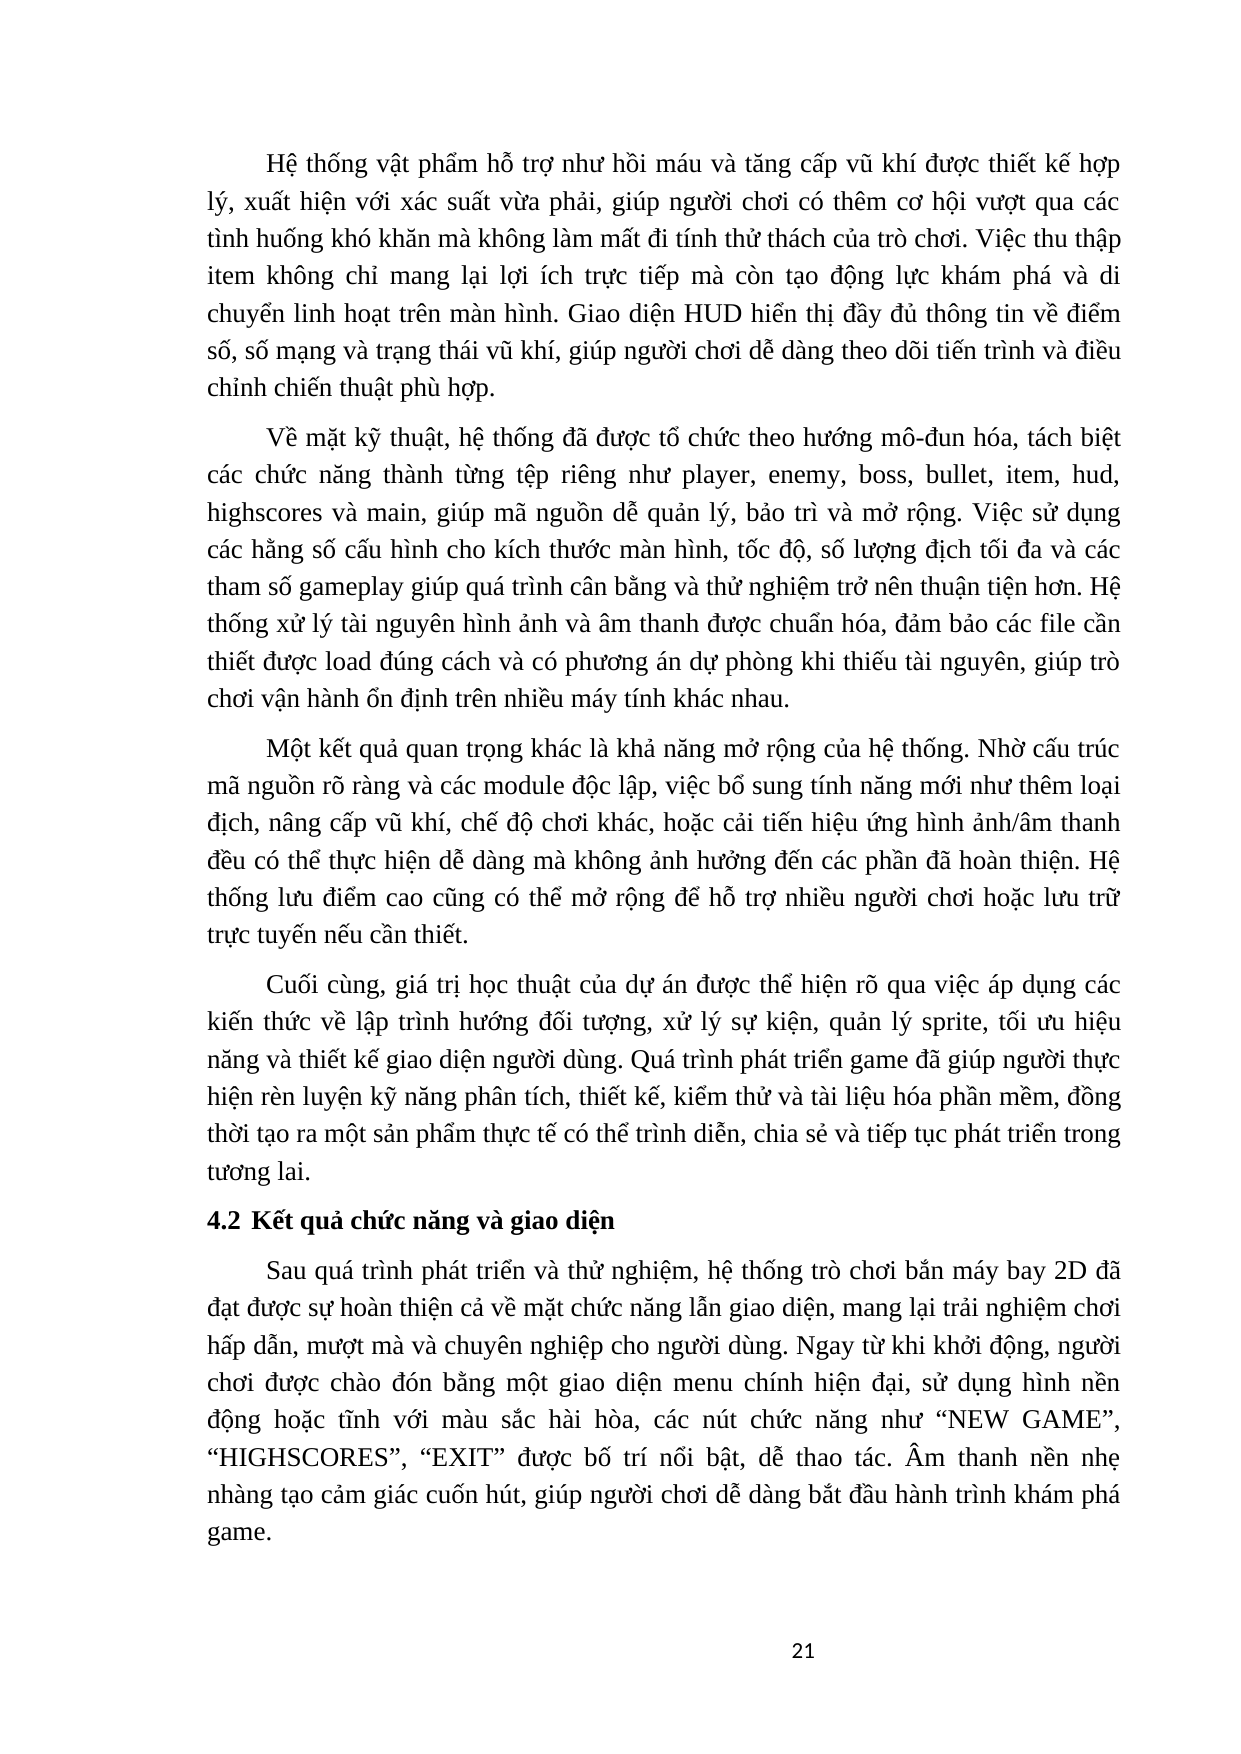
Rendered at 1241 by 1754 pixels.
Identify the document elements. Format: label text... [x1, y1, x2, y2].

text Về mặt kỹ thuật, hệ thống đã được tổ chức theo hướng mô-đun hóa, tách biệt các chức năng thành từng tệp riêng như player, enemy, boss, bullet, item, hud, highscores và main, giúp mã nguồn dễ quản lý, bảo trì và mở rộng. Việc sử dụng các hằng số cấu hình cho kích thước màn hình, tốc độ, số lượng địch tối đa và các tham số gameplay giúp quá trình cân bằng và thử nghiệm trở nên thuận tiện hơn. Hệ thống xử lý tài nguyên hình ảnh và âm thanh được chuẩn hóa, đảm bảo các file cần thiết được load đúng cách và có phương án dự phòng khi thiếu tài nguyên, giúp trò chơi vận hành ổn định trên nhiều máy tính khác nhau. [207, 421, 1122, 713]
text Sau quá trình phát triển và thử nghiệm, hệ thống trò chơi bắn máy bay 2D đã đạt được sự hoàn thiện cả về mặt chức năng lẫn giao diện, mang lại trải nghiệm chơi hấp dẫn, mượt mà và chuyên nghiệp cho người dùng. Ngay từ khi khởi động, người chơi được chào đón bằng một giao diện menu chính hiện đại, sử dụng hình nền động hoặc tĩnh với màu sắc hài hòa, các nút chức năng như “NEW GAME”, “HIGHSCORES”, “EXIT” được bố trí nổi bật, dễ thao tác. Âm thanh nền nhẹ nhàng tạo cảm giác cuốn hút, giúp người chơi dễ dàng bắt đầu hành trình khám phá game. [207, 1254, 1122, 1546]
text Cuối cùng, giá trị học thuật của dự án được thể hiện rõ qua việc áp dụng các kiến thức về lập trình hướng đối tượng, xử lý sự kiện, quản lý sprite, tối ưu hiệu năng và thiết kế giao diện người dùng. Quá trình phát triển game đã giúp người thực hiện rèn luyện kỹ năng phân tích, thiết kế, kiểm thử và tài liệu hóa phần mềm, đồng thời tạo ra một sản phẩm thực tế có thể trình diễn, chia sẻ và tiếp tục phát triển trong tương lai. [207, 968, 1122, 1186]
text Một kết quả quan trọng khác là khả năng mở rộng của hệ thống. Nhờ cấu trúc mã nguồn rõ ràng và các module độc lập, việc bổ sung tính năng mới như thêm loại địch, nâng cấp vũ khí, chế độ chơi khác, hoặc cải tiến hiệu ứng hình ảnh/âm thanh đều có thể thực hiện dễ dàng mà không ảnh hưởng đến các phần đã hoàn thiện. Hệ thống lưu điểm cao cũng có thể mở rộng để hỗ trợ nhiều người chơi hoặc lưu trữ trực tuyến nếu cần thiết. [207, 732, 1122, 949]
text Hệ thống vật phẩm hỗ trợ như hồi máu và tăng cấp vũ khí được thiết kế hợp lý, xuất hiện với xác suất vừa phải, giúp người chơi có thêm cơ hội vượt qua các tình huống khó khăn mà không làm mất đi tính thử thách của trò chơi. Việc thu thập item không chỉ mang lại lợi ích trực tiếp mà còn tạo động lực khám phá và di chuyển linh hoạt trên màn hình. Giao diện HUD hiển thị đầy đủ thông tin về điểm số, số mạng và trạng thái vũ khí, giúp người chơi dễ dàng theo dõi tiến trình và điều chỉnh chiến thuật phù hợp. [207, 148, 1122, 402]
subtitle Kết quả chức năng và giao diện [207, 1204, 1122, 1236]
